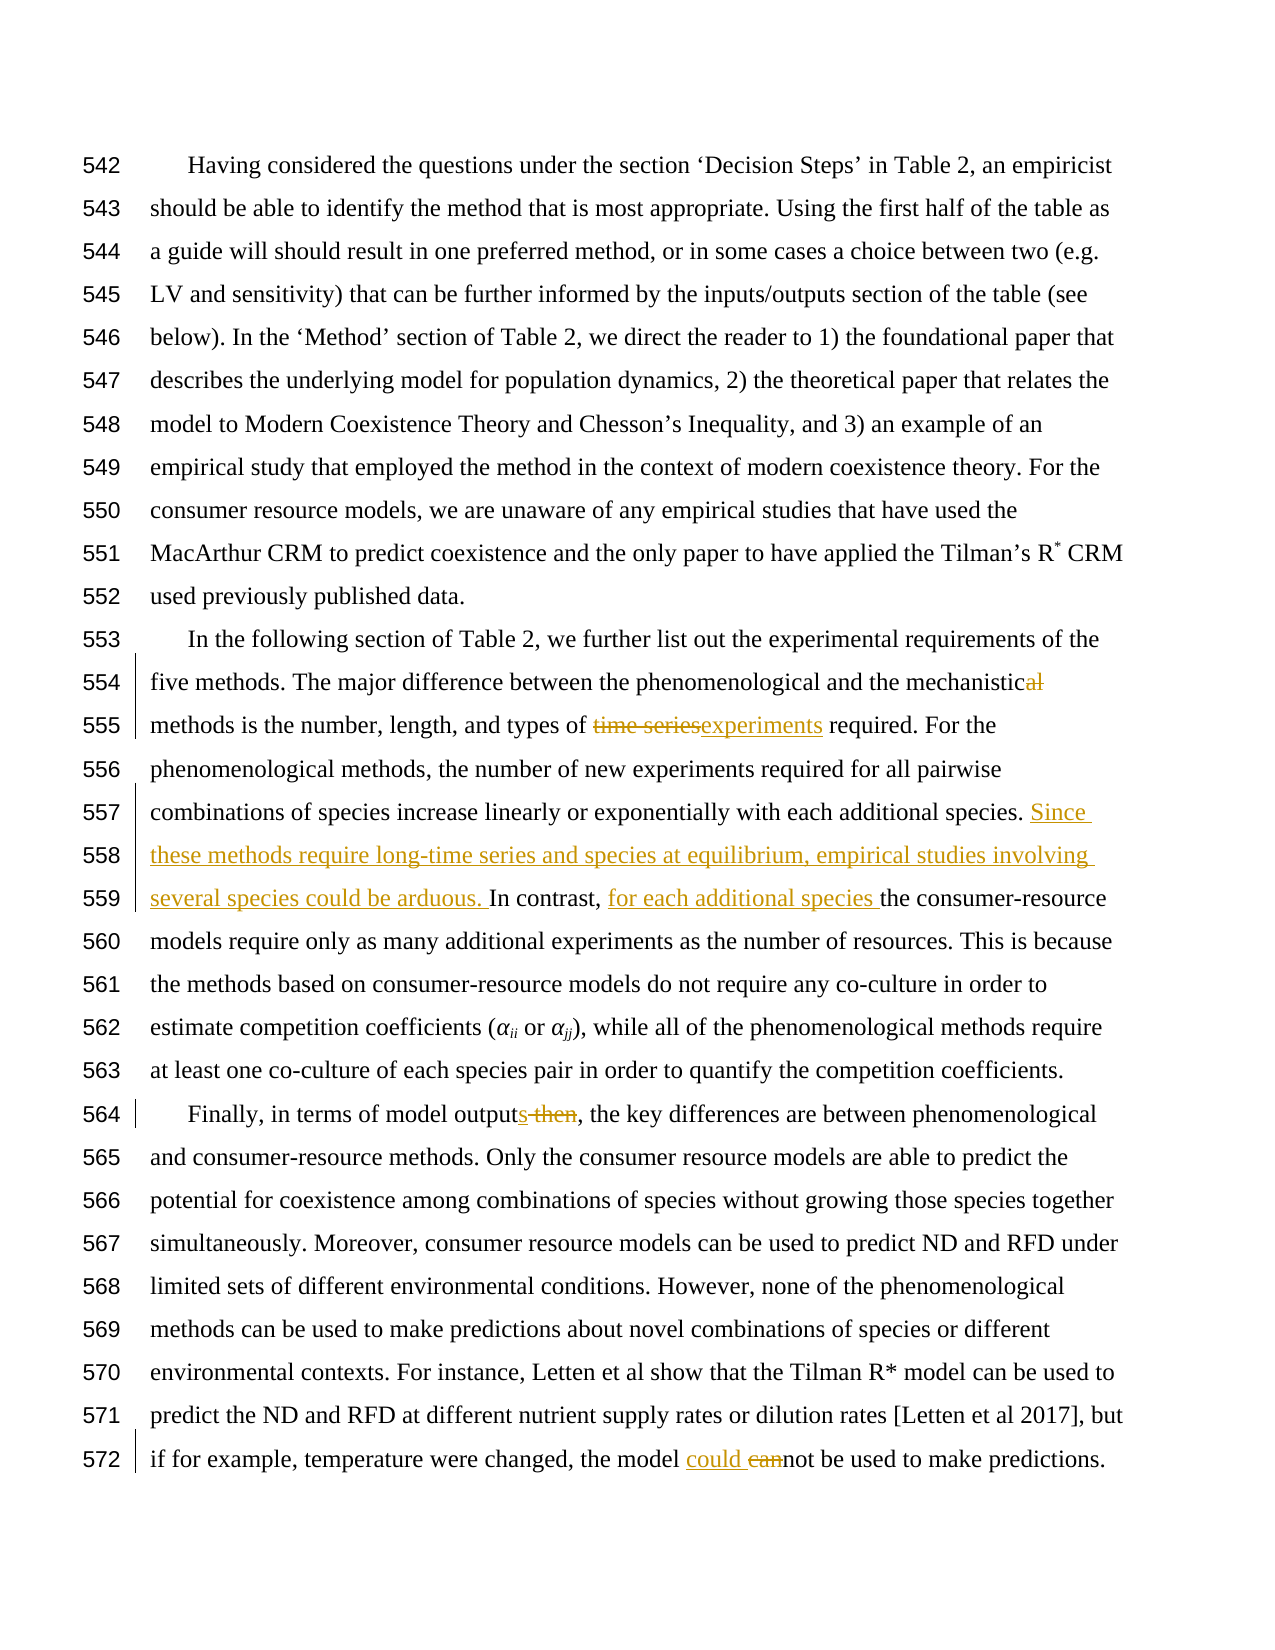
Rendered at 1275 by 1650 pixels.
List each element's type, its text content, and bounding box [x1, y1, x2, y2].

text Having considered the questions under the section ‘Decision Steps’ in Table 2, an empiricist should be able to identify the method that is most appropriate. Using the first half of the table as a guide will should result in one preferred method, or in some cases a choice between two (e.g. LV and sensitivity) that can be further informed by the inputs/outputs section of the table (see below). In the ‘Method’ section of Table 2, we direct the reader to 1) the foundational paper that describes the underlying model for population dynamics, 2) the theoretical paper that relates the model to Modern Coexistence Theory and Chesson’s Inequality, and 3) an example of an empirical study that employed the method in the context of modern coexistence theory. For the consumer resource models, we are unaware of any empirical studies that have used the MacArthur CRM to predict coexistence and the only paper to have applied the Tilman’s R* CRM used previously published data. [150, 150, 1125, 610]
text In the following section of Table 2, we further list out the experimental requirements of the five methods. The major difference between the phenomenological and the mechanistic methods is the number, length, and types of required. For the phenomenological methods, the number of new experiments required for all pairwise combinations of species increase linearly or exponentially with each additional species. In contrast, the consumer-resource models require only as many additional experiments as the number of resources. This is because the methods based on consumer-resource models do not require any co-culture in order to estimate competition coefficients (αii or αjj), while all of the phenomenological methods require at least one co-culture of each species pair in order to quantify the competition coefficients. [150, 624, 1125, 1084]
text Finally, in terms of model output, the key differences are between phenomenological and consumer-resource methods. Only the consumer resource models are able to predict the potential for coexistence among combinations of species without growing those species together simultaneously. Moreover, consumer resource models can be used to predict ND and RFD under limited sets of different environmental conditions. However, none of the phenomenological methods can be used to make predictions about novel combinations of species or different environmental contexts. For instance, Letten et al show that the Tilman R* model can be used to predict the ND and RFD at different nutrient supply rates or dilution rates [Letten et al 2017], but if for example, temperature were changed, the model not be used to make predictions. [150, 1099, 1125, 1472]
